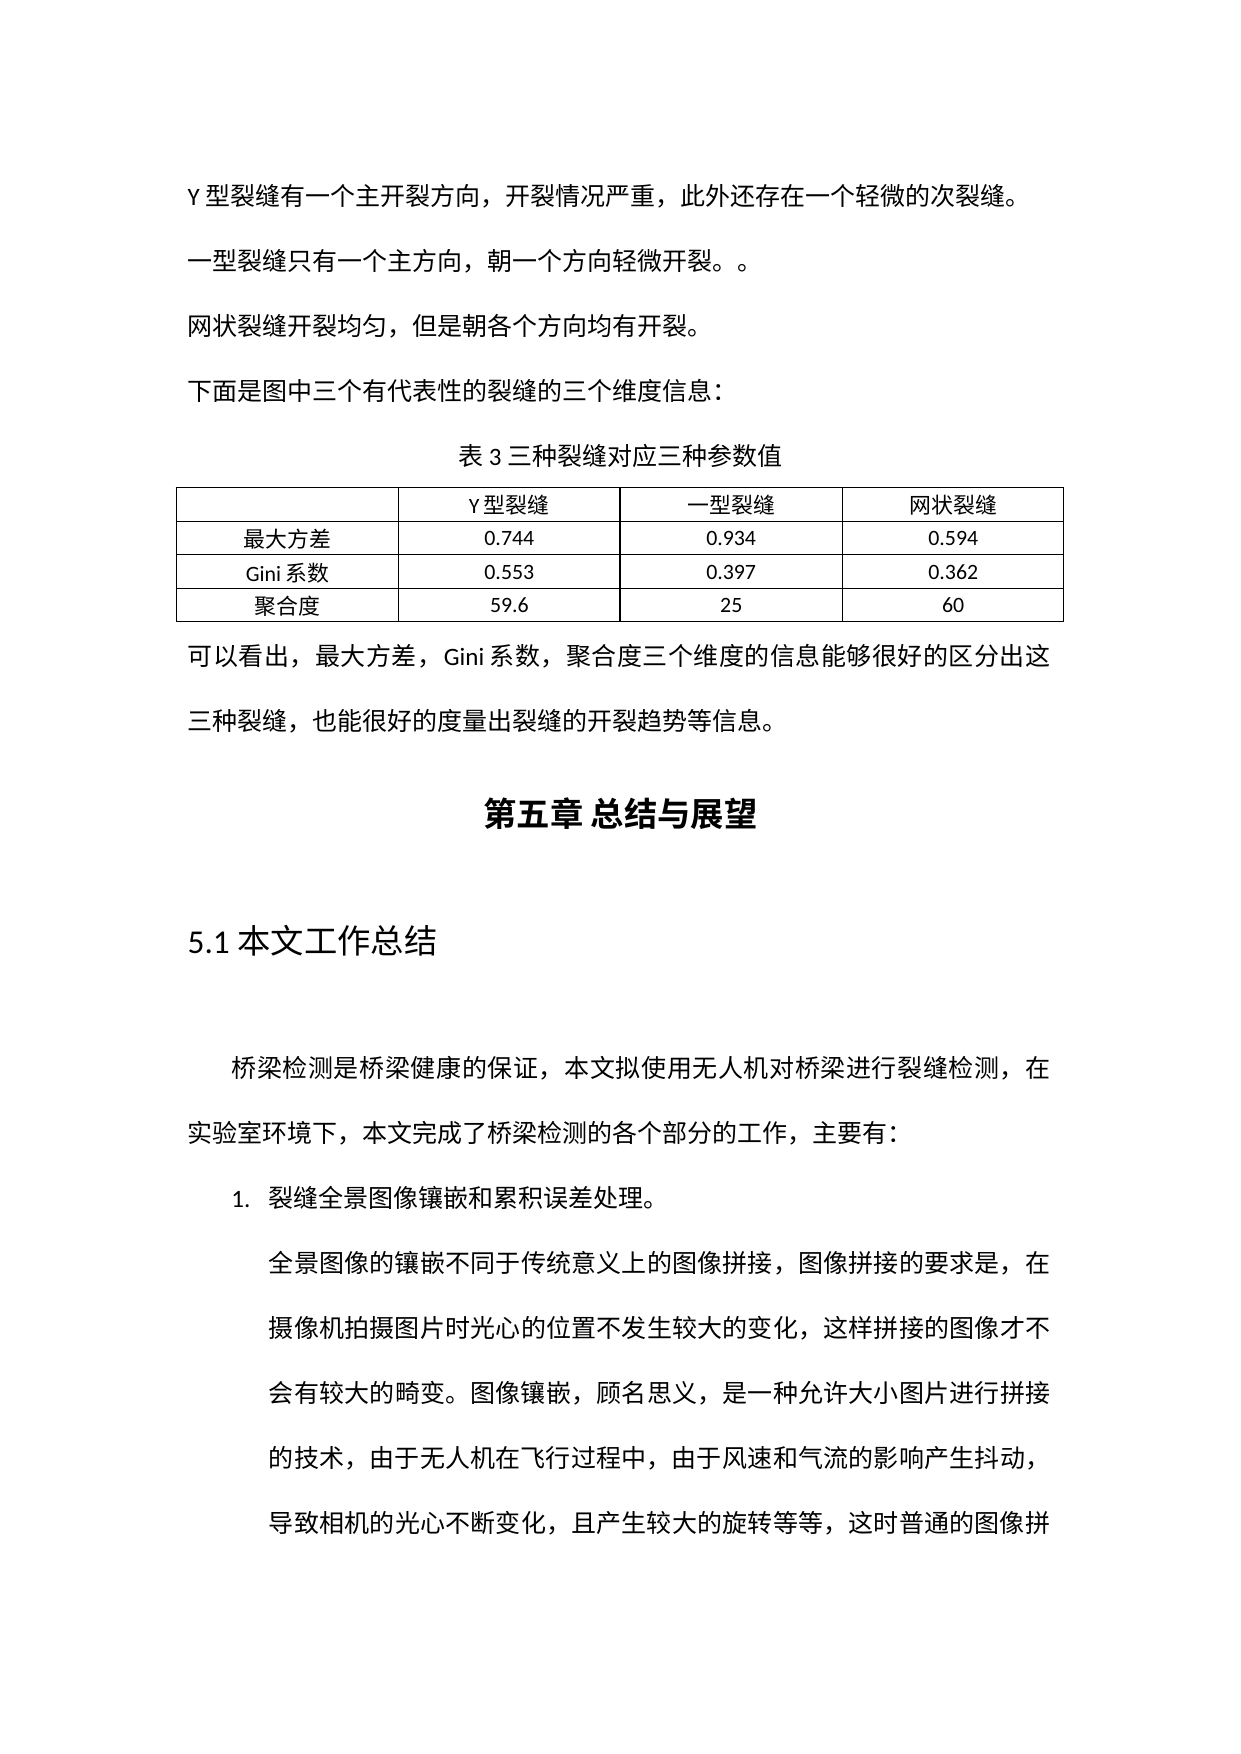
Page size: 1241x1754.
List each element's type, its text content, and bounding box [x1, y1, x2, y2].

table_header 一型裂缝 [621, 488, 842, 521]
table_cell 0.553 [399, 555, 619, 588]
text 一型裂缝只有一个主方向，朝一个方向轻微开裂。。 [187, 227, 1053, 292]
table_header Y型裂缝 [399, 488, 619, 521]
table_cell 聚合度 [177, 589, 398, 621]
text 桥梁检测是桥梁健康的保证，本文拟使用无人机对桥梁进行裂缝检测，在实验室环境下，本文完成了桥梁检测的各个部分的工作，主要有： [187, 1034, 1053, 1164]
text 表3 三种裂缝对应三种参数值 [187, 422, 1053, 487]
list 裂缝全景图像镶嵌和累积误差处理。 [231, 1164, 1053, 1229]
text Y型裂缝有一个主开裂方向，开裂情况严重，此外还存在一个轻微的次裂缝。 [187, 162, 1053, 227]
text 网状裂缝开裂均匀，但是朝各个方向均有开裂。 [187, 292, 1053, 357]
subtitle 第五章 总结与展望 [187, 779, 1053, 844]
text 下面是图中三个有代表性的裂缝的三个维度信息： [187, 357, 1053, 422]
table_cell 0.594 [843, 522, 1063, 554]
table_header 网状裂缝 [843, 488, 1063, 521]
table_cell 25 [621, 589, 842, 621]
table_cell 0.397 [621, 555, 842, 588]
table_header [177, 488, 398, 521]
table_cell 60 [843, 589, 1063, 621]
table_cell 0.934 [621, 522, 842, 554]
table_cell 最大方差 [177, 522, 398, 554]
table_cell 0.744 [399, 522, 619, 554]
subtitle 5.1 本文工作总结 [187, 906, 1053, 971]
text 可以看出，最大方差，Gini系数，聚合度三个维度的信息能够很好的区分出这三种裂缝，也能很好的度量出裂缝的开裂趋势等信息。 [187, 622, 1053, 752]
table_cell Gini系数 [177, 555, 398, 588]
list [269, 1229, 1053, 1554]
table_cell 0.362 [843, 555, 1063, 588]
table_cell 59.6 [399, 589, 619, 621]
